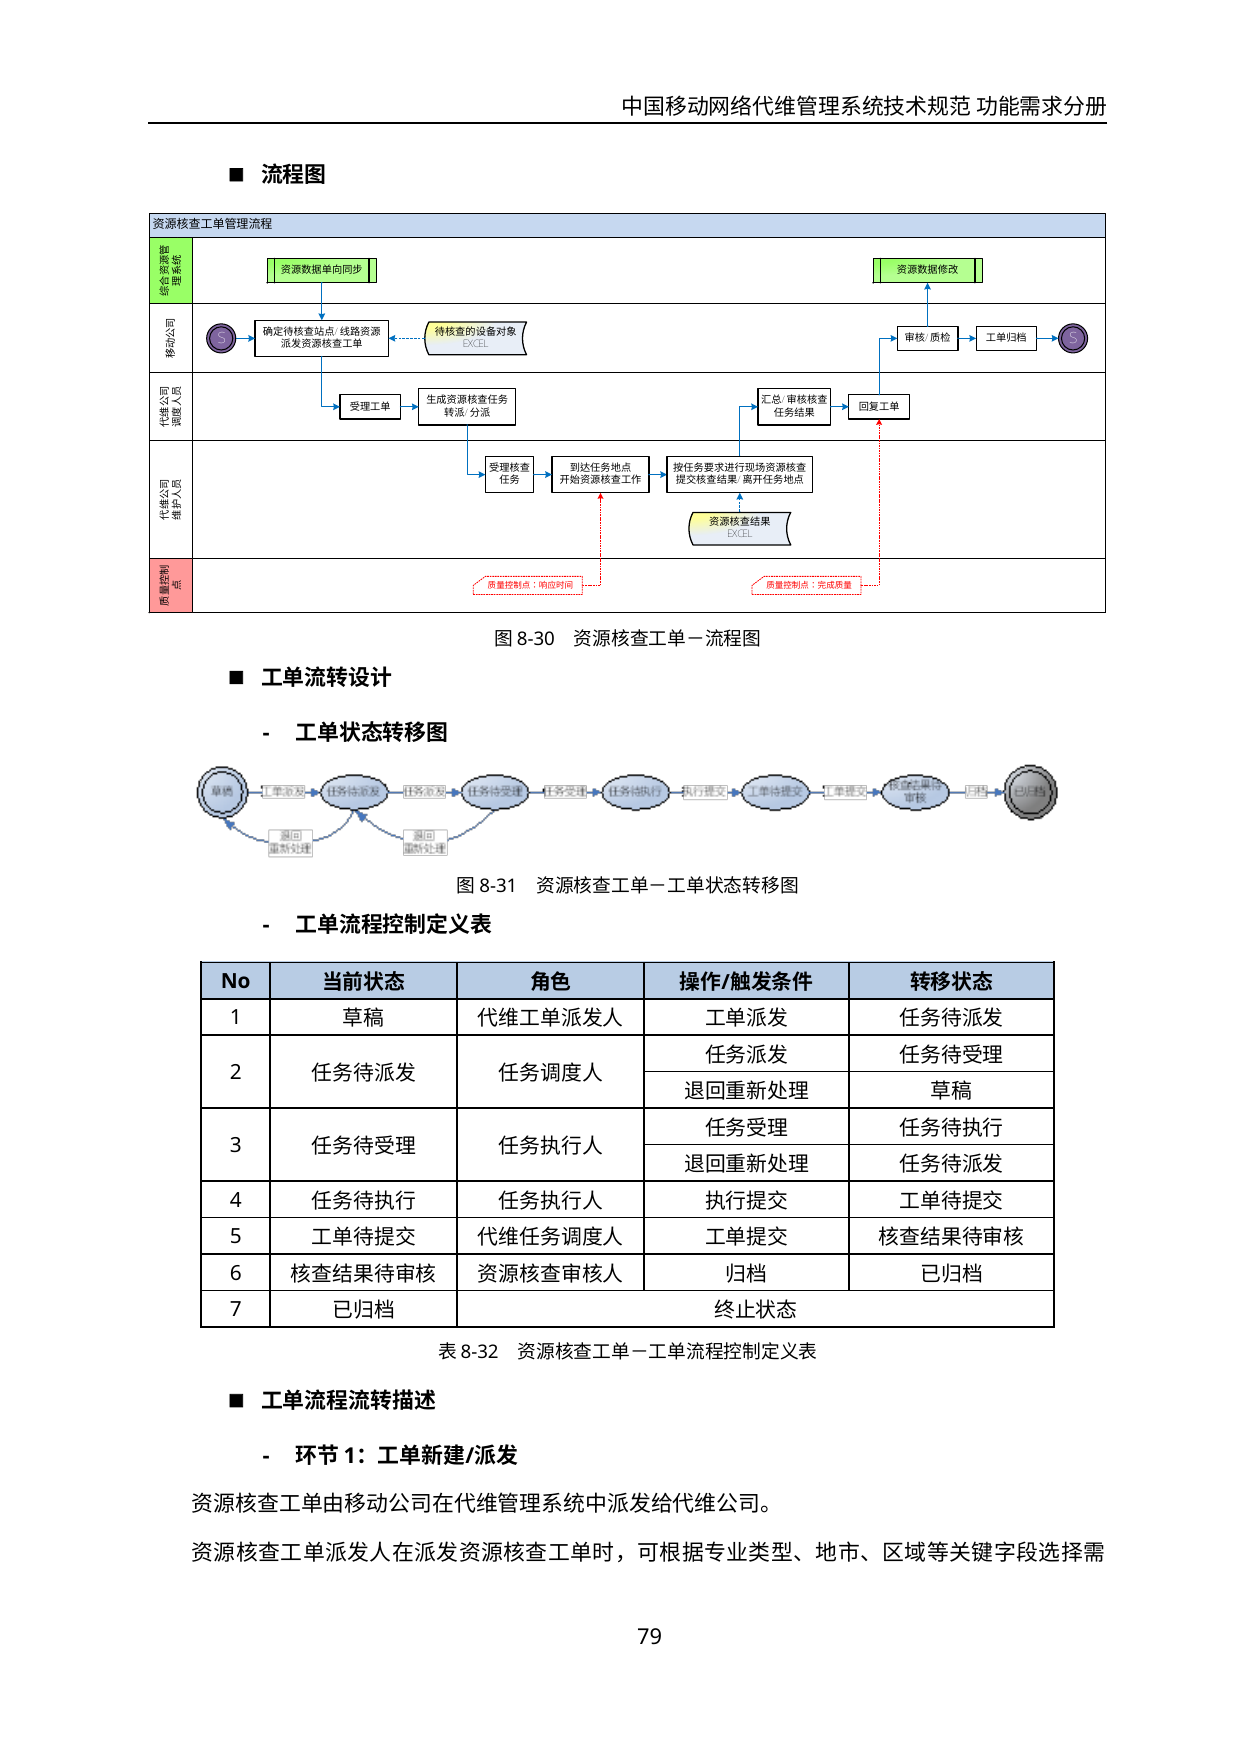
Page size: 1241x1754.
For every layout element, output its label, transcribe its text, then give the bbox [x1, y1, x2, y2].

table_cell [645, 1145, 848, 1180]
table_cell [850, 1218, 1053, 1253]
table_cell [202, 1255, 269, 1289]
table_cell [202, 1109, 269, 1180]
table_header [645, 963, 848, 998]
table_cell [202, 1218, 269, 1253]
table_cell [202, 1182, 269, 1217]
list 工单流程流转描述 [228, 1383, 1107, 1415]
list 工单状态转移图 [262, 714, 1107, 747]
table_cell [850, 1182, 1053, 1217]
list 工单流转设计 [228, 659, 1107, 692]
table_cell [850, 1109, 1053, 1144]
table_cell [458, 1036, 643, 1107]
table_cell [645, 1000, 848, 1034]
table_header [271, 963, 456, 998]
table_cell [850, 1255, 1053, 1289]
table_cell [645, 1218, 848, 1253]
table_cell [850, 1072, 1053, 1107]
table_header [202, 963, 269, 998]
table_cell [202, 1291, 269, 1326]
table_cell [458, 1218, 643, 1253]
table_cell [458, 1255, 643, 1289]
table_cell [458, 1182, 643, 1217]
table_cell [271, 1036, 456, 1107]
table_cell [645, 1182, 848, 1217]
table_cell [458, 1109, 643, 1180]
list 工单流程控制定义表 [262, 907, 1107, 939]
list 流程图 [228, 157, 1107, 189]
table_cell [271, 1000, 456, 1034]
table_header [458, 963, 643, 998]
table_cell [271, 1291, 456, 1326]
list 环节1：工单新建/派发 [262, 1437, 1107, 1470]
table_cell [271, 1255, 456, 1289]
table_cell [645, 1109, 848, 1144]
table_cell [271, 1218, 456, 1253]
picture [194, 762, 1061, 862]
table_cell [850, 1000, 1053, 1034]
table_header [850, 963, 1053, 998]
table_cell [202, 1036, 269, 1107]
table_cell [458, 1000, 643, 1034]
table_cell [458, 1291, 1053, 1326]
text 资源核查工单由移动公司在代维管理系统中派发给代维公司。 [148, 1486, 1107, 1518]
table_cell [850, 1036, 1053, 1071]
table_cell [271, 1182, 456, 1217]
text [148, 1534, 1107, 1567]
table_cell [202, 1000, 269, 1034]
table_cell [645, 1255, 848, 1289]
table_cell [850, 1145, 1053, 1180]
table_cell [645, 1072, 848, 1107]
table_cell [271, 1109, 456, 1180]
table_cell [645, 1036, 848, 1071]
